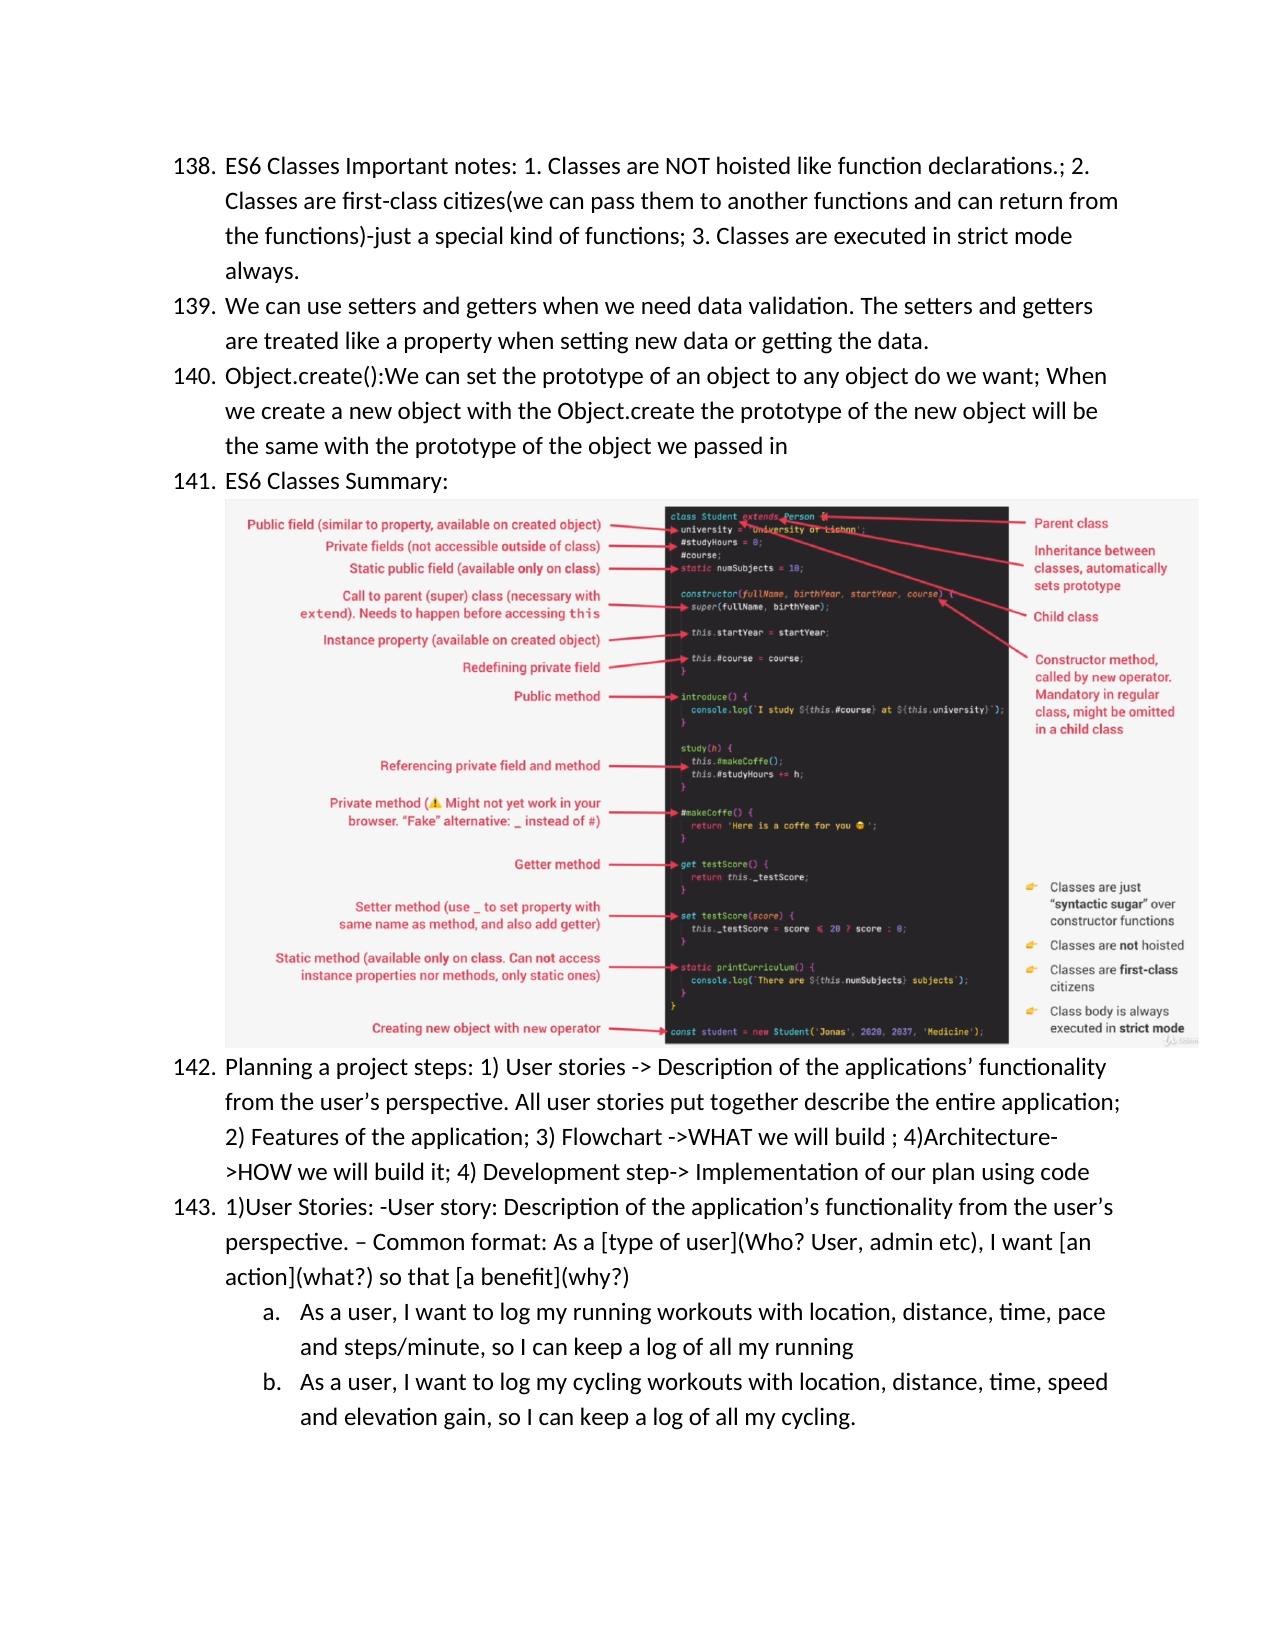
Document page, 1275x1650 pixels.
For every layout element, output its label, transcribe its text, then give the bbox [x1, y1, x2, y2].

list Planning a project steps: 1) User stories -> Description of the applications’ functionality from the user’s perspective. All user stories put together describe the entire application; 2) Features of the application; 3) Flowchart ->WHAT we will build ; 4)Architecture->HOW we will build it; 4) Development step-> Implementation of our plan using code [172, 1051, 1125, 1187]
list Object.create():We can set the prototype of an object to any object do we want; When we create a new object with the Object.create the prototype of the new object will be the same with the prototype of the object we passed in [172, 360, 1125, 461]
picture [225, 499, 1199, 1048]
list We can use setters and getters when we need data validation. The setters and getters are treated like a property when setting new data or getting the data. [172, 290, 1125, 356]
list 1)User Stories: -User story: Description of the application’s functionality from the user’s perspective. – Common format: As a [type of user](Who? User, admin etc), I want [an action](what?) so that [a benefit](why?) [172, 1191, 1125, 1292]
list As a user, I want to log my cycling workouts with location, distance, time, speed and elevation gain, so I can keep a log of all my cycling. [262, 1366, 1125, 1432]
list ES6 Classes Important notes: 1. Classes are NOT hoisted like function declarations.; 2. Classes are first-class citizes(we can pass them to another functions and can return from the functions)-just a special kind of functions; 3. Classes are executed in strict mode always. [172, 150, 1125, 286]
list As a user, I want to log my running workouts with location, distance, time, pace and steps/minute, so I can keep a log of all my running [262, 1296, 1125, 1362]
